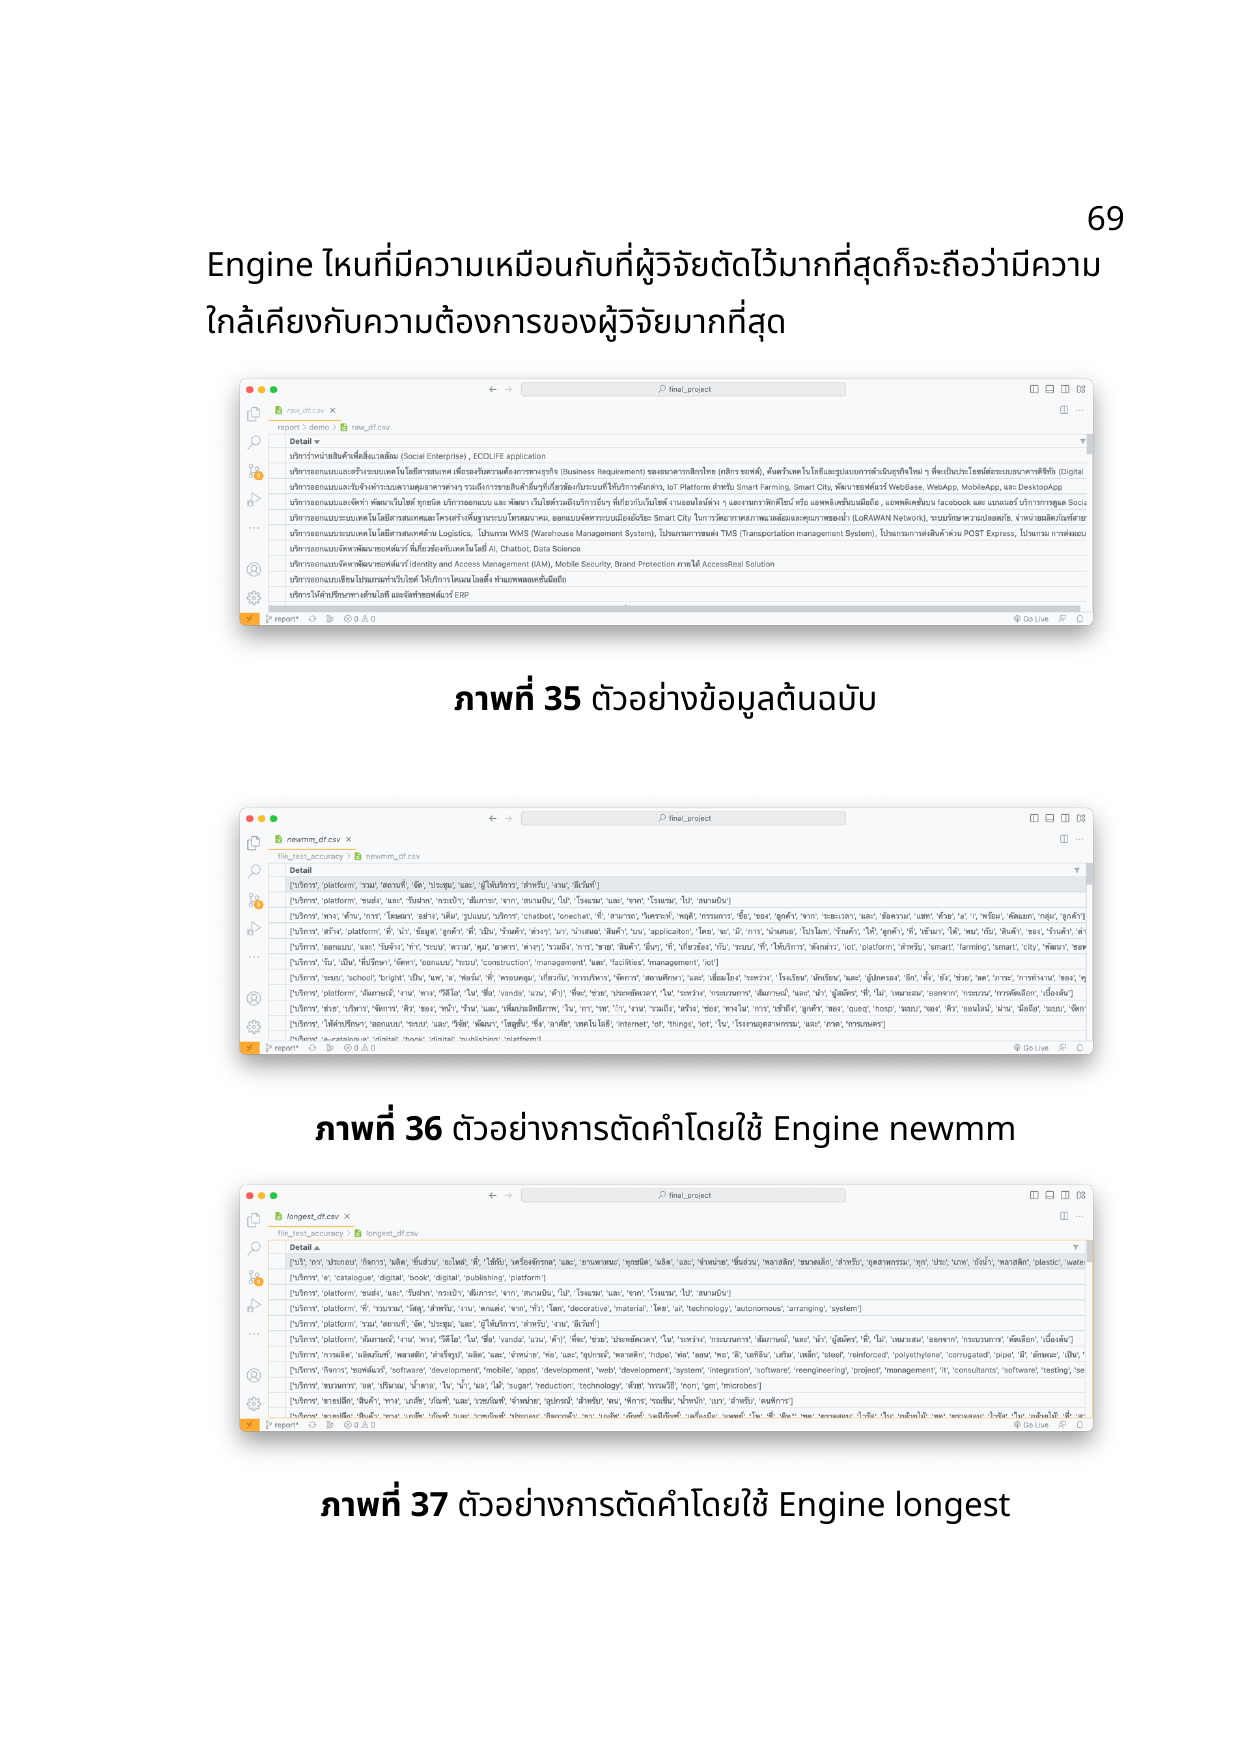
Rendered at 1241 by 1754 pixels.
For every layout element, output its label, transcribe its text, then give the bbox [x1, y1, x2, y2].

picture [206, 1162, 1125, 1475]
picture [206, 785, 1125, 1098]
text ภาพที่ 37 ตัวอย่างการตัดคำโดยใช้ Engine longest [206, 1481, 1125, 1532]
picture [206, 356, 1125, 669]
text ภาพที่ 36 ตัวอย่างการตัดคำโดยใช้ Engine newmm [206, 1104, 1125, 1155]
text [206, 240, 1125, 349]
text ภาพที่ 35 ตัวอย่างข้อมูลต้นฉบับ [206, 675, 1125, 726]
